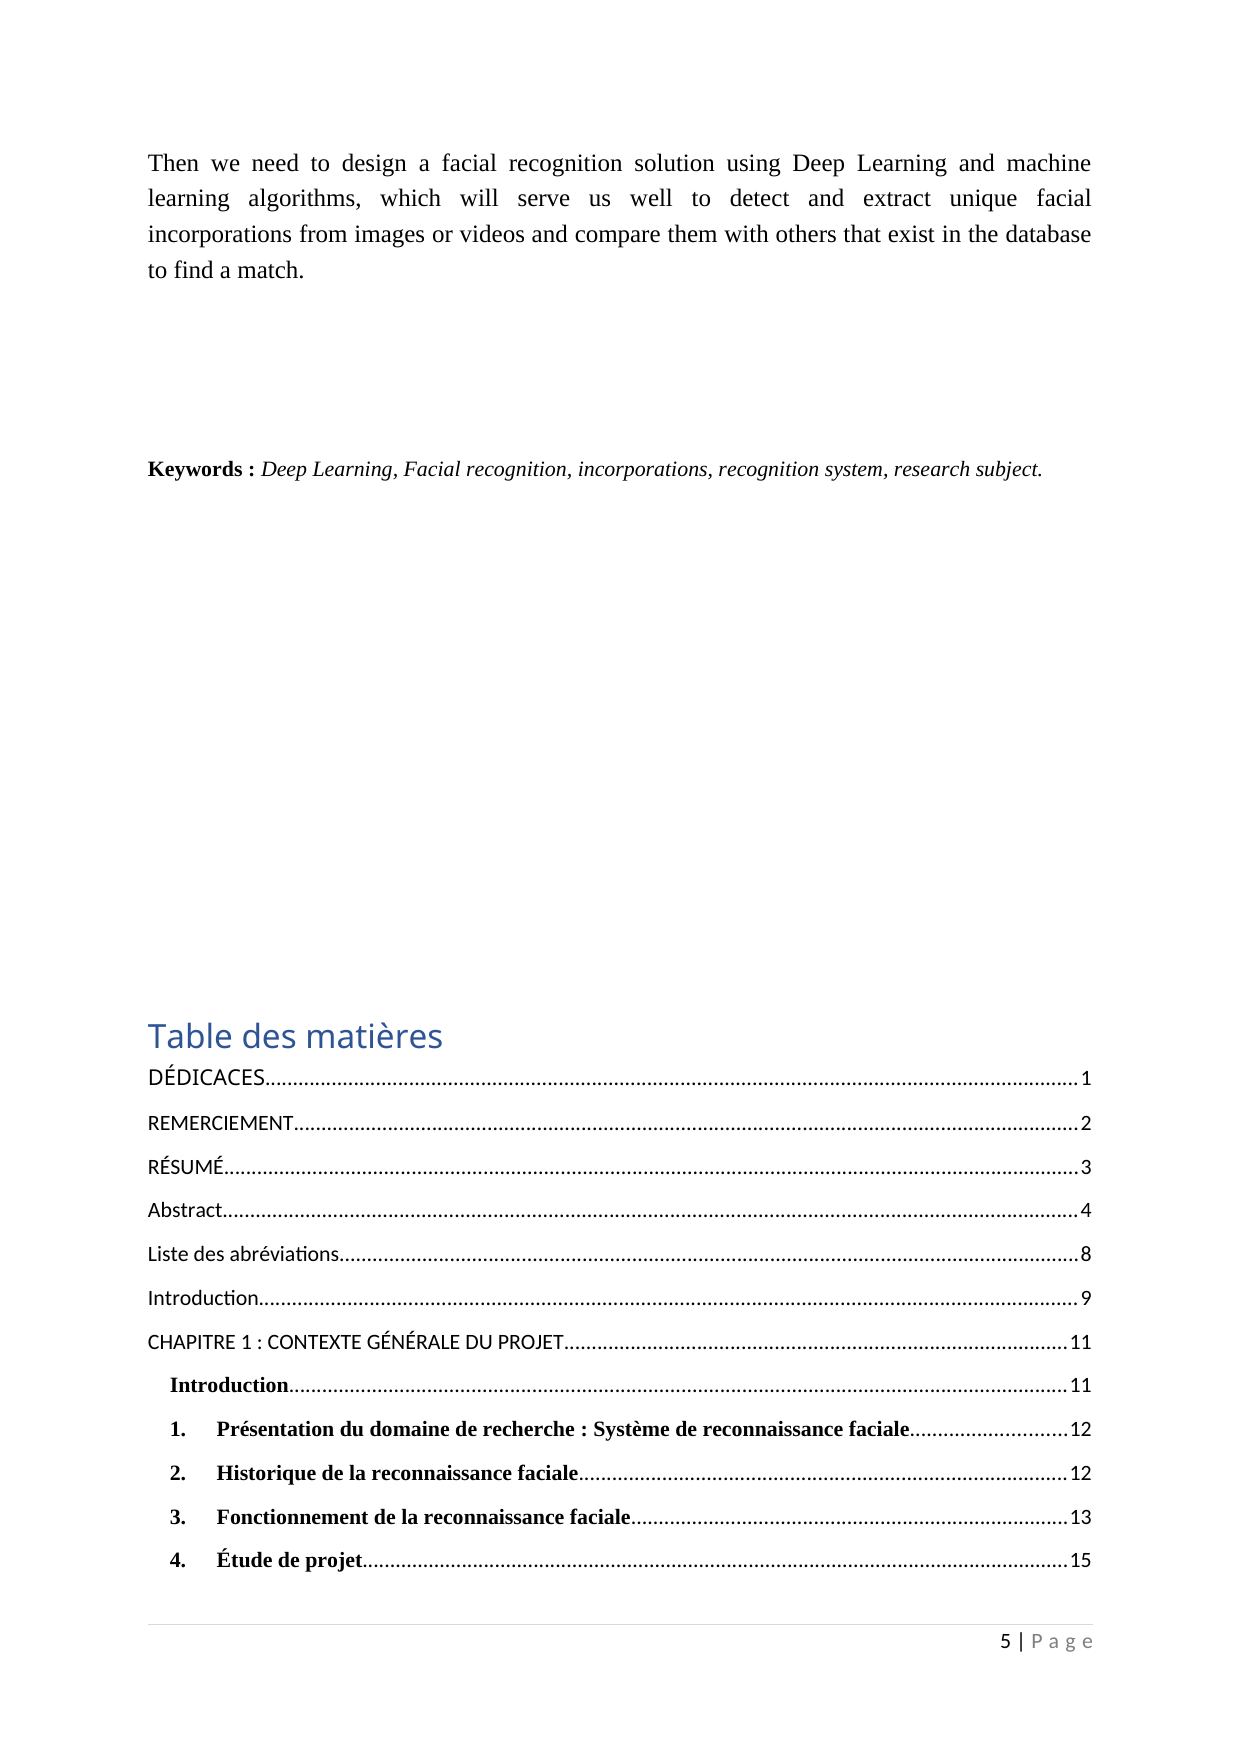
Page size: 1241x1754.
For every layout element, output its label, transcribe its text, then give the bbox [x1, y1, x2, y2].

text Keywords : Deep Learning, Facial recognition, incorporations, recognition system, research subject. [148, 456, 1093, 481]
text Then we need to design a facial recognition solution using Deep Learning and machine learning algorithms, which will serve us well to detect and extract unique facial incorporations from images or videos and compare them with others that exist in the database to find a match. [148, 148, 1093, 284]
